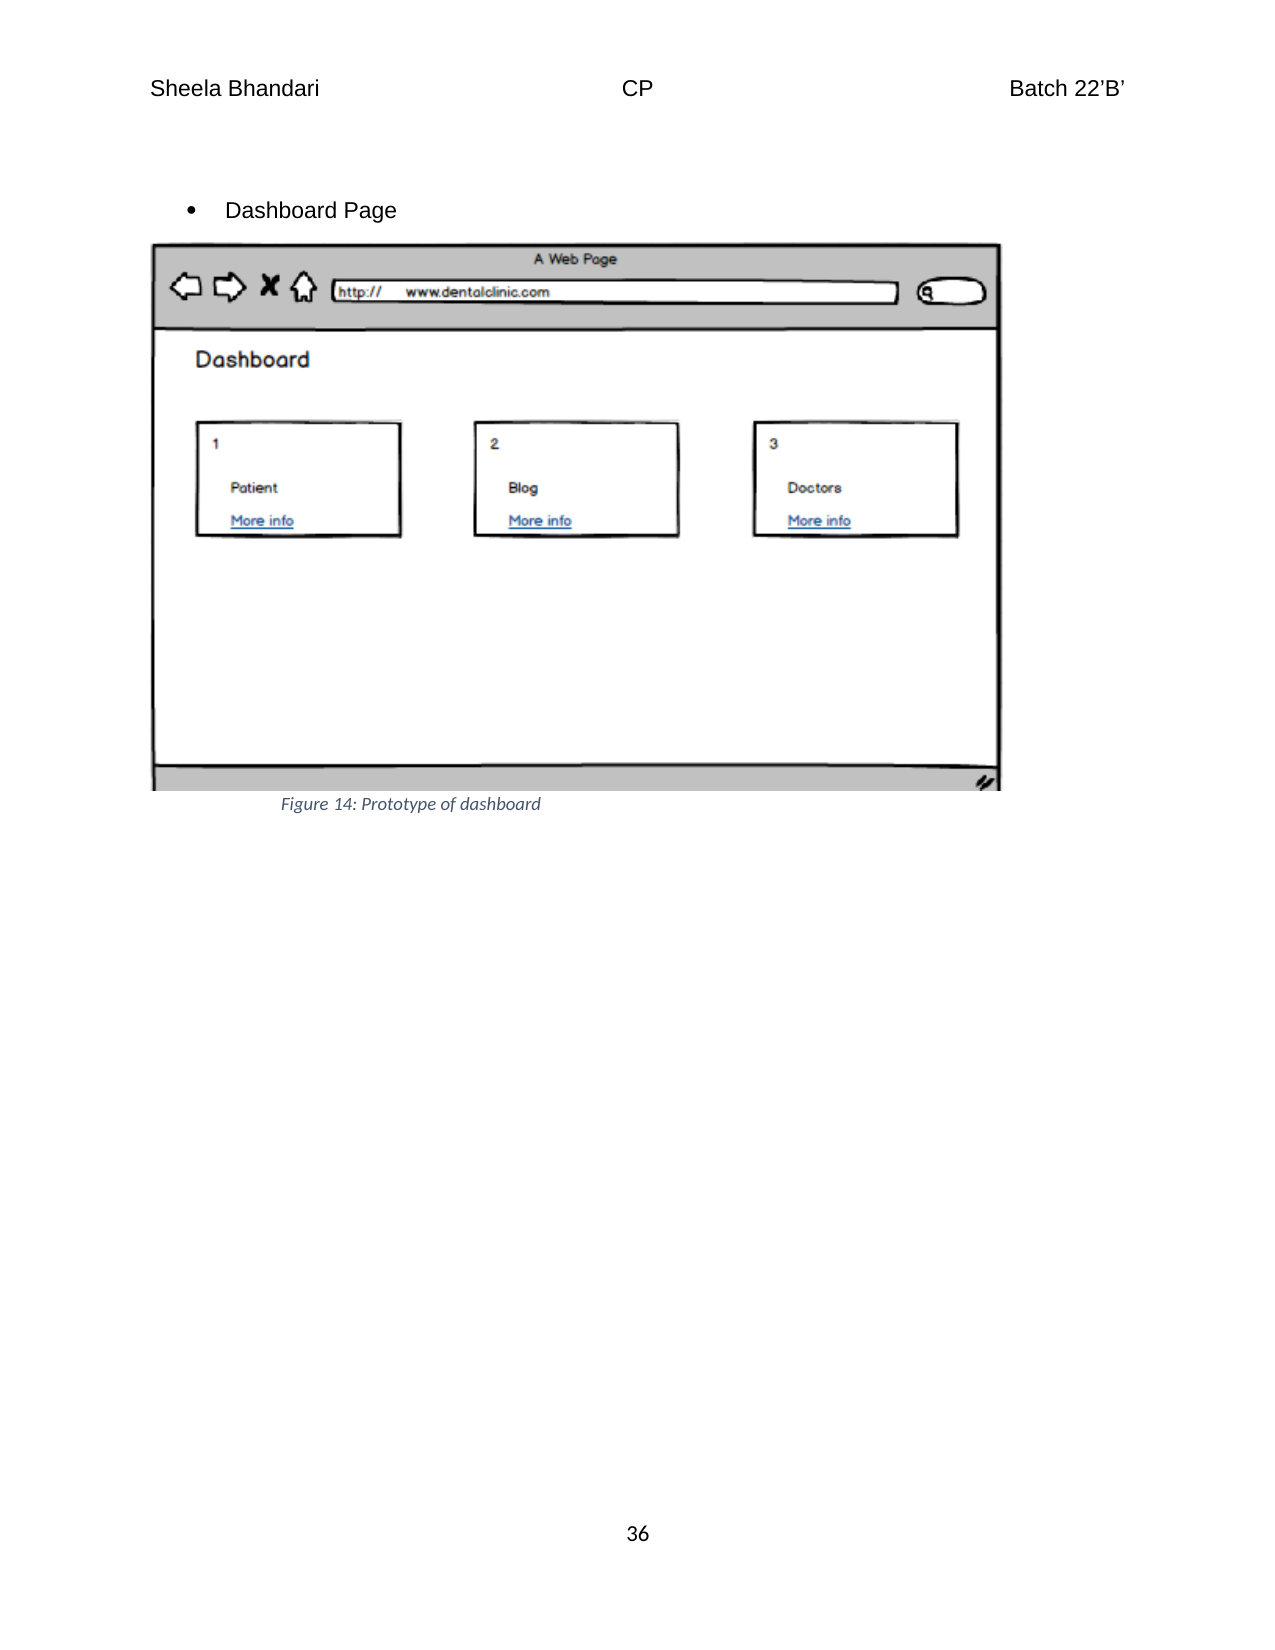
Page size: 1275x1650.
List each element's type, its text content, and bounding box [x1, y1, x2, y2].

picture [150, 242, 1004, 791]
list Dashboard Page [187, 197, 1125, 223]
